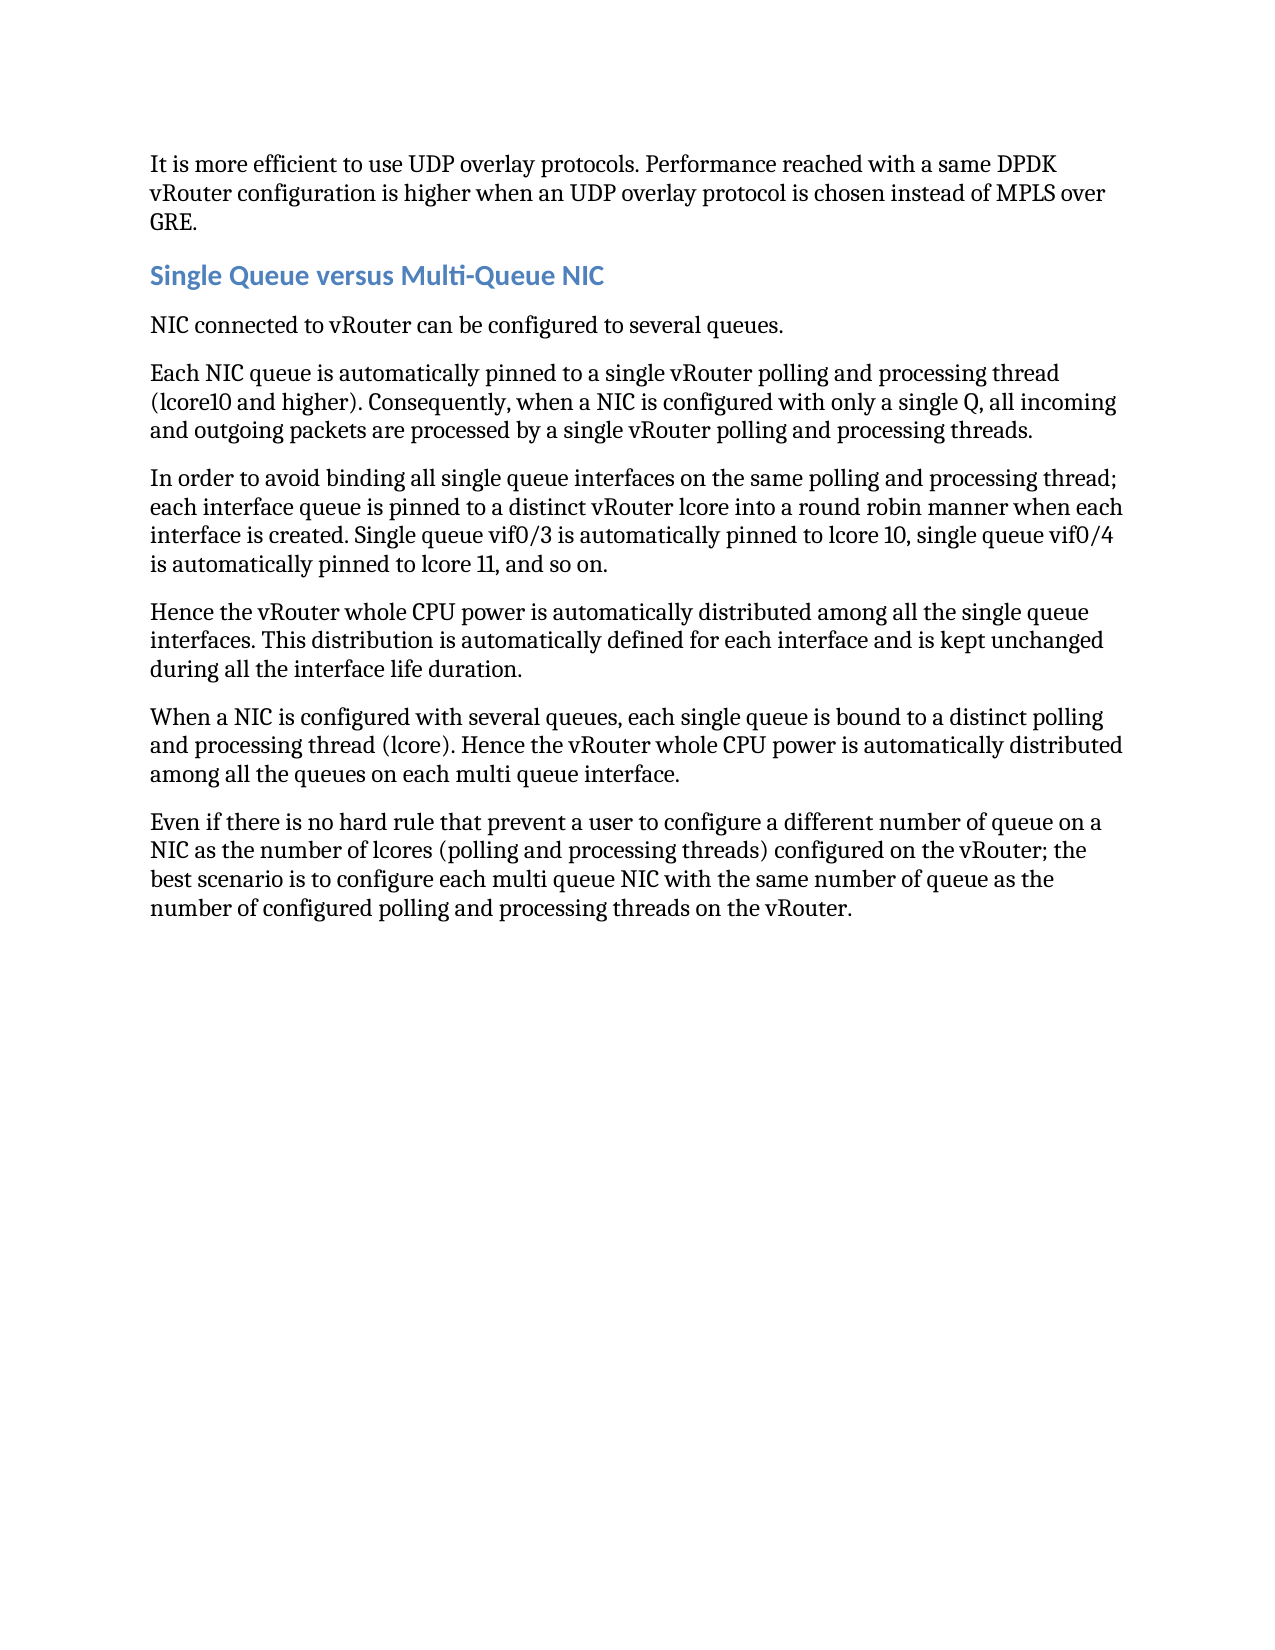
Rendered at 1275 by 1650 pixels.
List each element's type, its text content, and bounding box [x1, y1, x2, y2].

subtitle Single Queue versus Multi-Queue NIC [150, 257, 1125, 293]
text Each NIC queue is automatically pinned to a single vRouter polling and processing thread (lcore10 and higher). Consequently, when a NIC is configured with only a single Q, all incoming and outgoing packets are processed by a single vRouter polling and processing threads. [150, 359, 1125, 445]
text In order to avoid binding all single queue interfaces on the same polling and processing thread; each interface queue is pinned to a distinct vRouter lcore into a round robin manner when each interface is created. Single queue vif0/3 is automatically pinned to lcore 10, single queue vif0/4 is automatically pinned to lcore 11, and so on. [150, 464, 1125, 579]
text Even if there is no hard rule that prevent a user to configure a different number of queue on a NIC as the number of lcores (polling and processing threads) configured on the vRouter; the best scenario is to configure each multi queue NIC with the same number of queue as the number of configured polling and processing threads on the vRouter. [150, 808, 1125, 923]
text When a NIC is configured with several queues, each single queue is bound to a distinct polling and processing thread (lcore). Hence the vRouter whole CPU power is automatically distributed among all the queues on each multi queue interface. [150, 703, 1125, 789]
text It is more efficient to use UDP overlay protocols. Performance reached with a same DPDK vRouter configuration is higher when an UDP overlay protocol is chosen instead of MPLS over GRE. [150, 150, 1125, 236]
text Hence the vRouter whole CPU power is automatically distributed among all the single queue interfaces. This distribution is automatically defined for each interface and is kept unchanged during all the interface life duration. [150, 598, 1125, 684]
text NIC connected to vRouter can be configured to several queues. [150, 311, 1125, 340]
